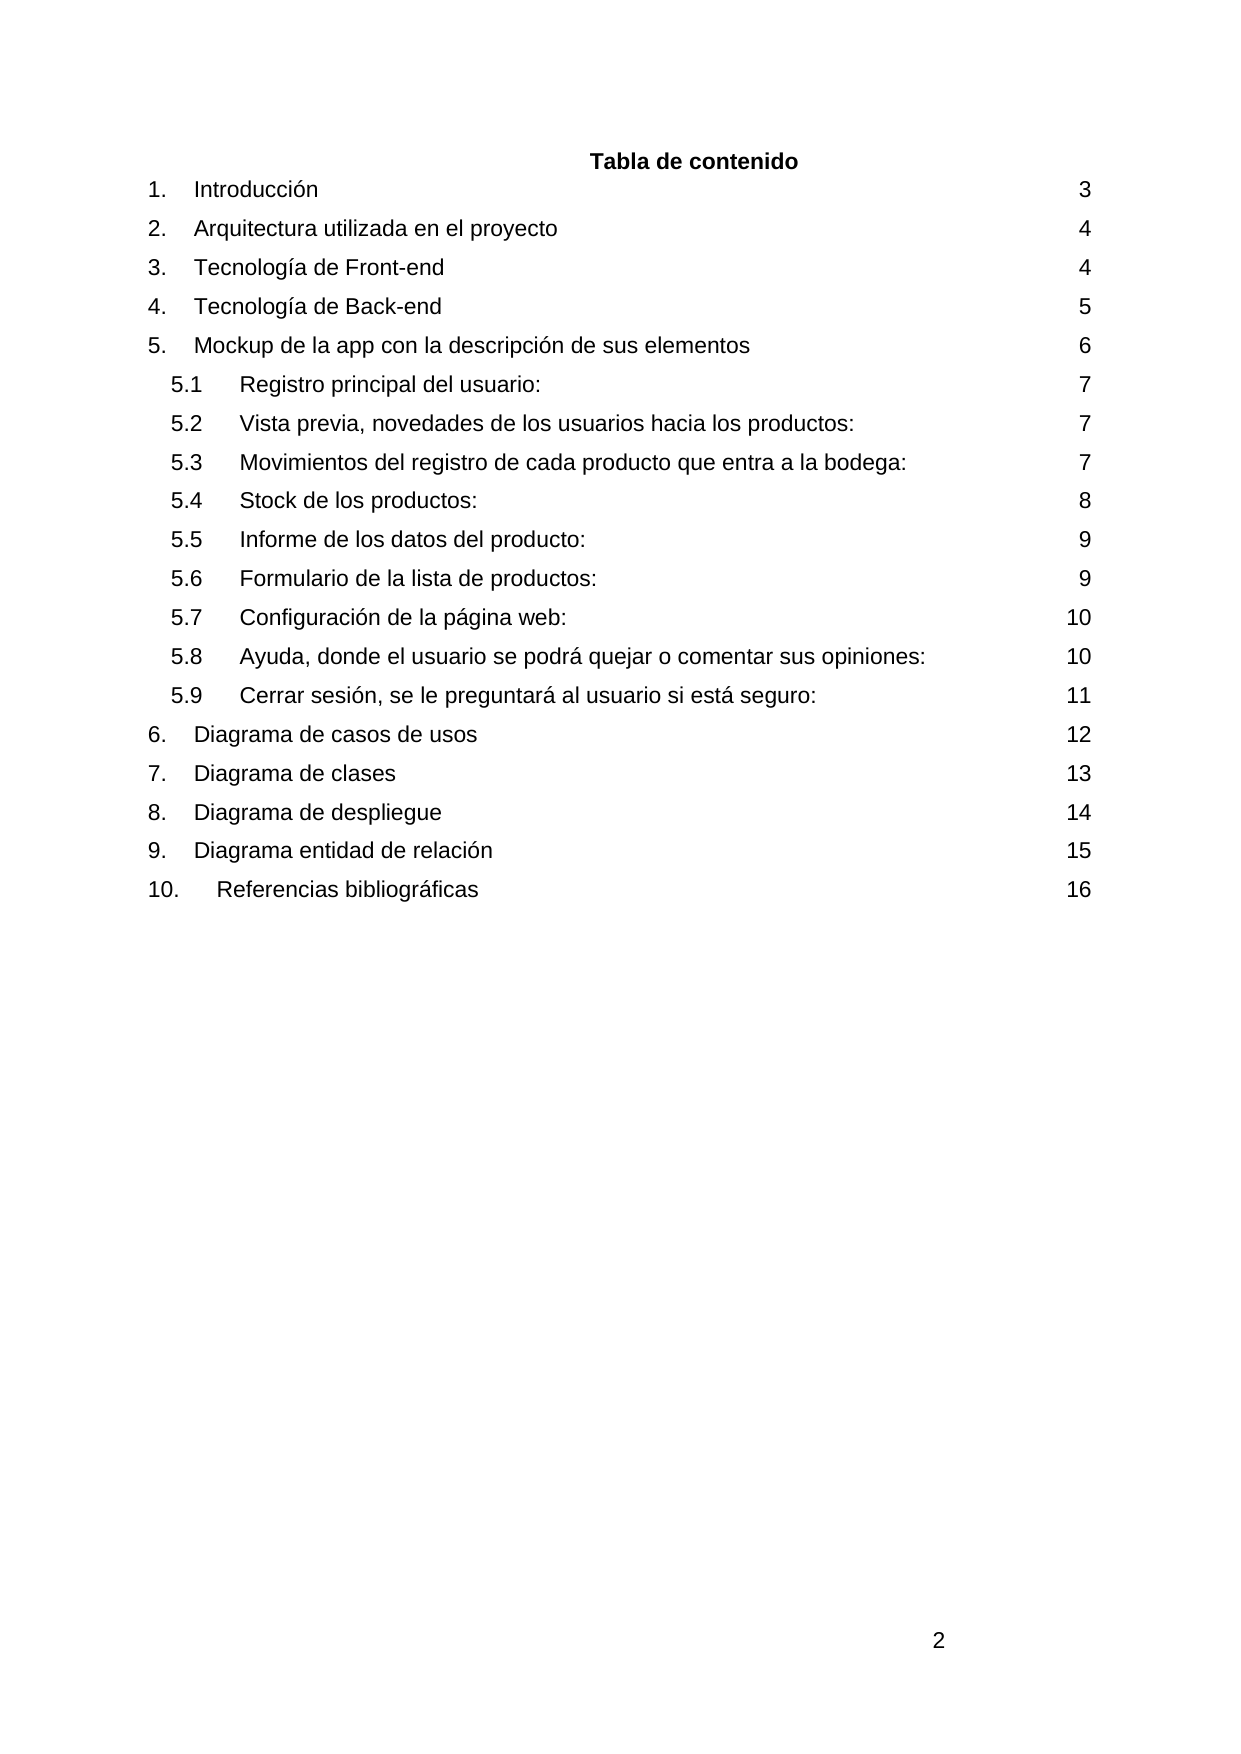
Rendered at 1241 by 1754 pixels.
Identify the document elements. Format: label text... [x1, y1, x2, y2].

text Tabla de contenido [295, 148, 945, 174]
